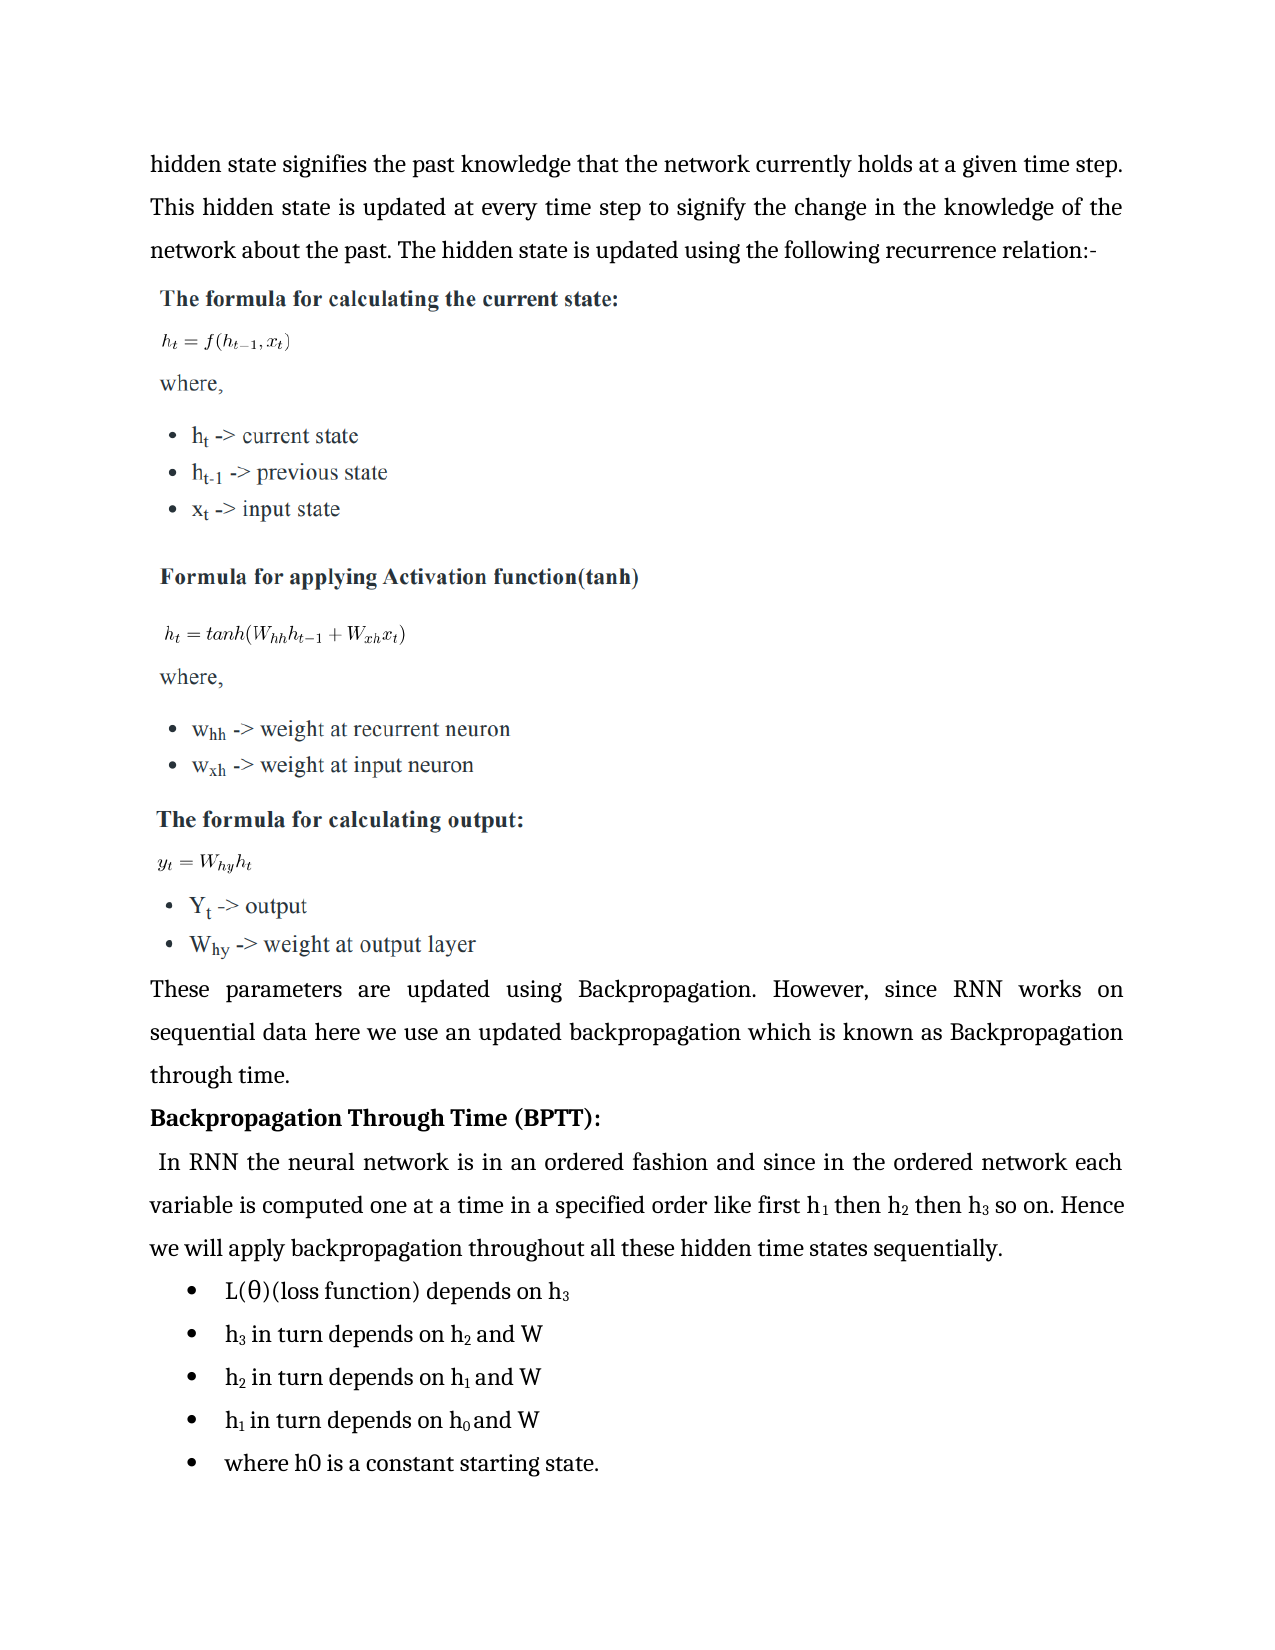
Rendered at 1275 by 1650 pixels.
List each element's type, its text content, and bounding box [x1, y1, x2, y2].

list where h0 is a constant starting state. [187, 1449, 1125, 1478]
list h3 in turn depends on h2 and W [187, 1320, 1125, 1349]
text Backpropagation Through Time (BPTT): [150, 1104, 1125, 1133]
picture [150, 279, 649, 785]
text In RNN the neural network is in an ordered fashion and since in the ordered network each variable is computed one at a time in a specified order like first h1 then h2 then h3 so on. Hence we will apply backpropagation throughout all these hidden time states sequentially. [150, 1147, 1125, 1262]
list h1 in turn depends on h0 and W [187, 1406, 1125, 1435]
list L(θ)(loss function) depends on h3 [187, 1277, 1125, 1306]
list h2 in turn depends on h1 and W [187, 1363, 1125, 1392]
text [150, 150, 1125, 265]
picture [150, 798, 538, 962]
text These parameters are updated using Backpropagation. However, since RNN works on sequential data here we use an updated backpropagation which is known as Backpropagation through time. [150, 975, 1125, 1090]
